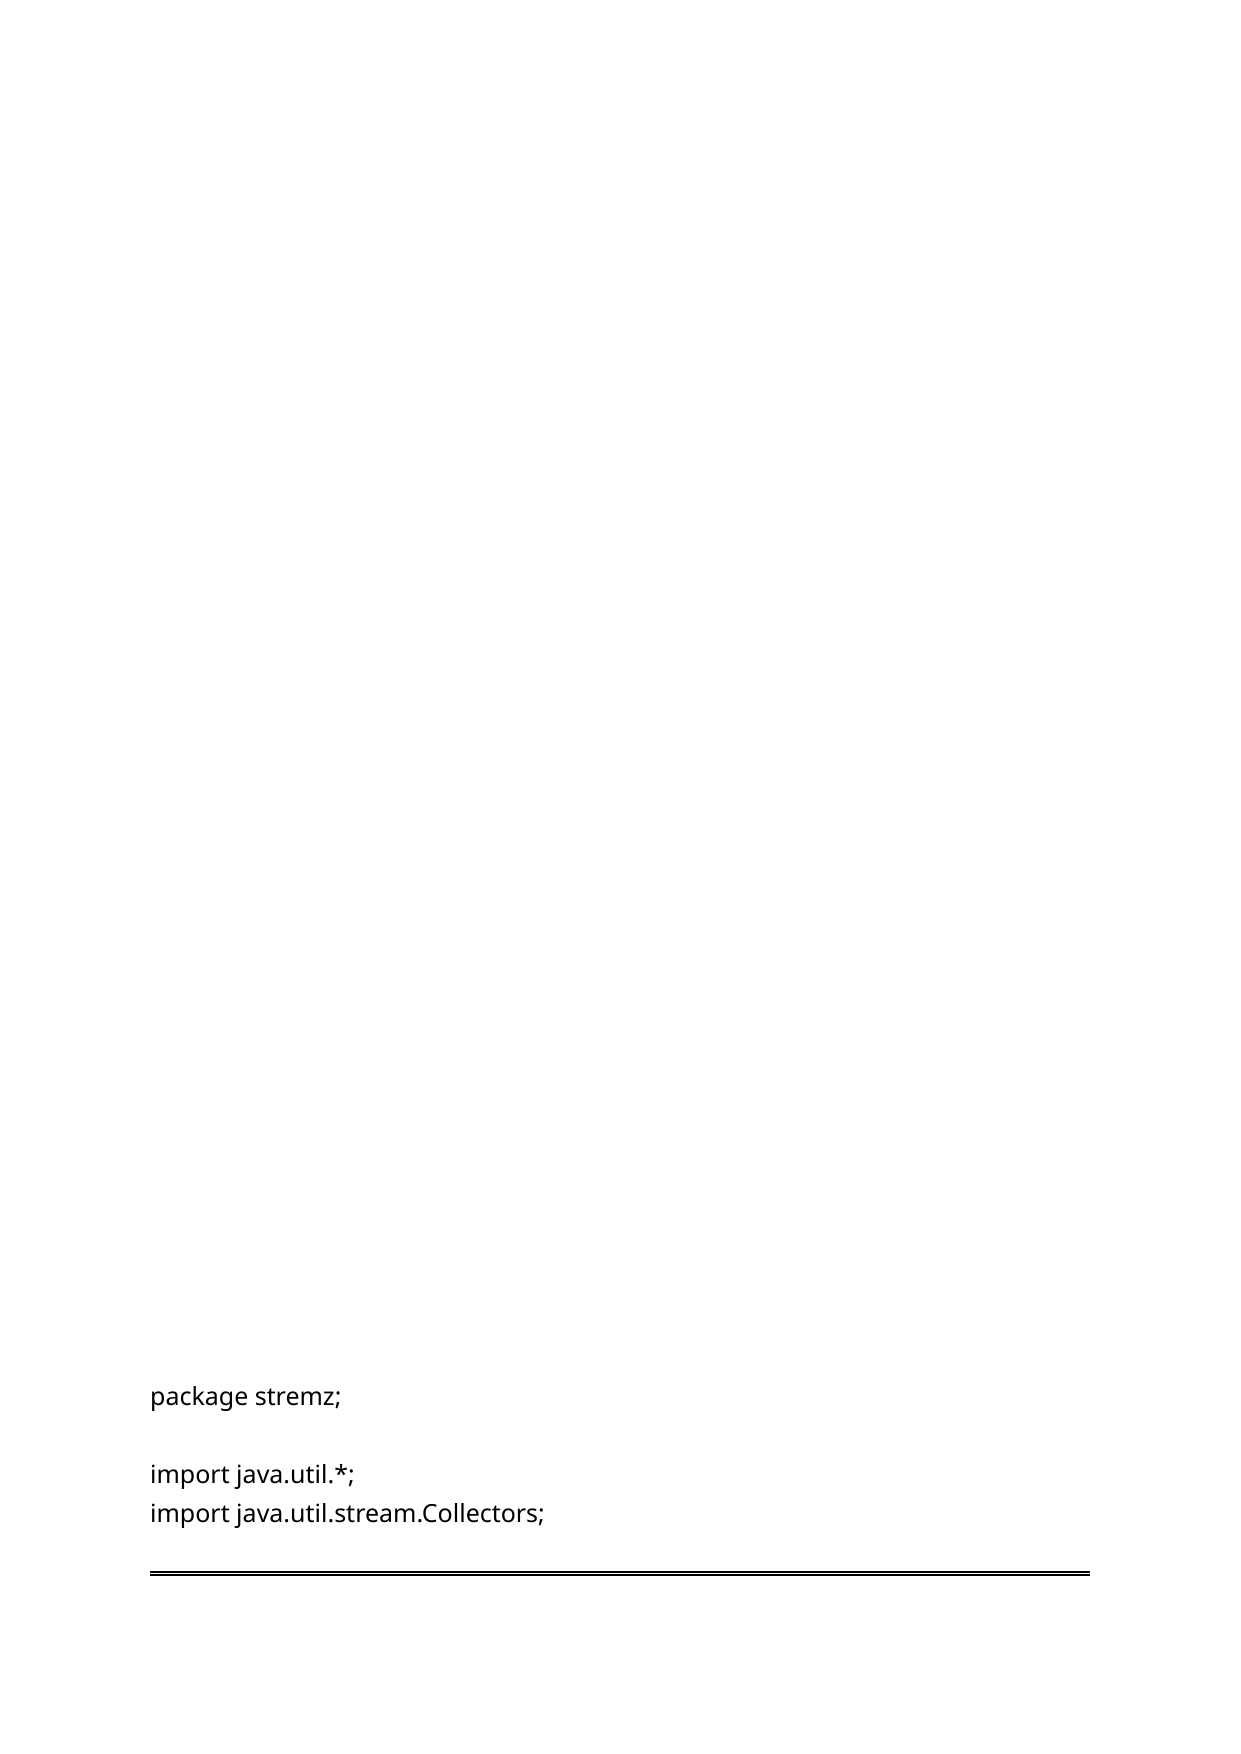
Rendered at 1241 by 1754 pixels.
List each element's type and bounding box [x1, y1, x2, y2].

text [150, 1378, 1090, 1571]
